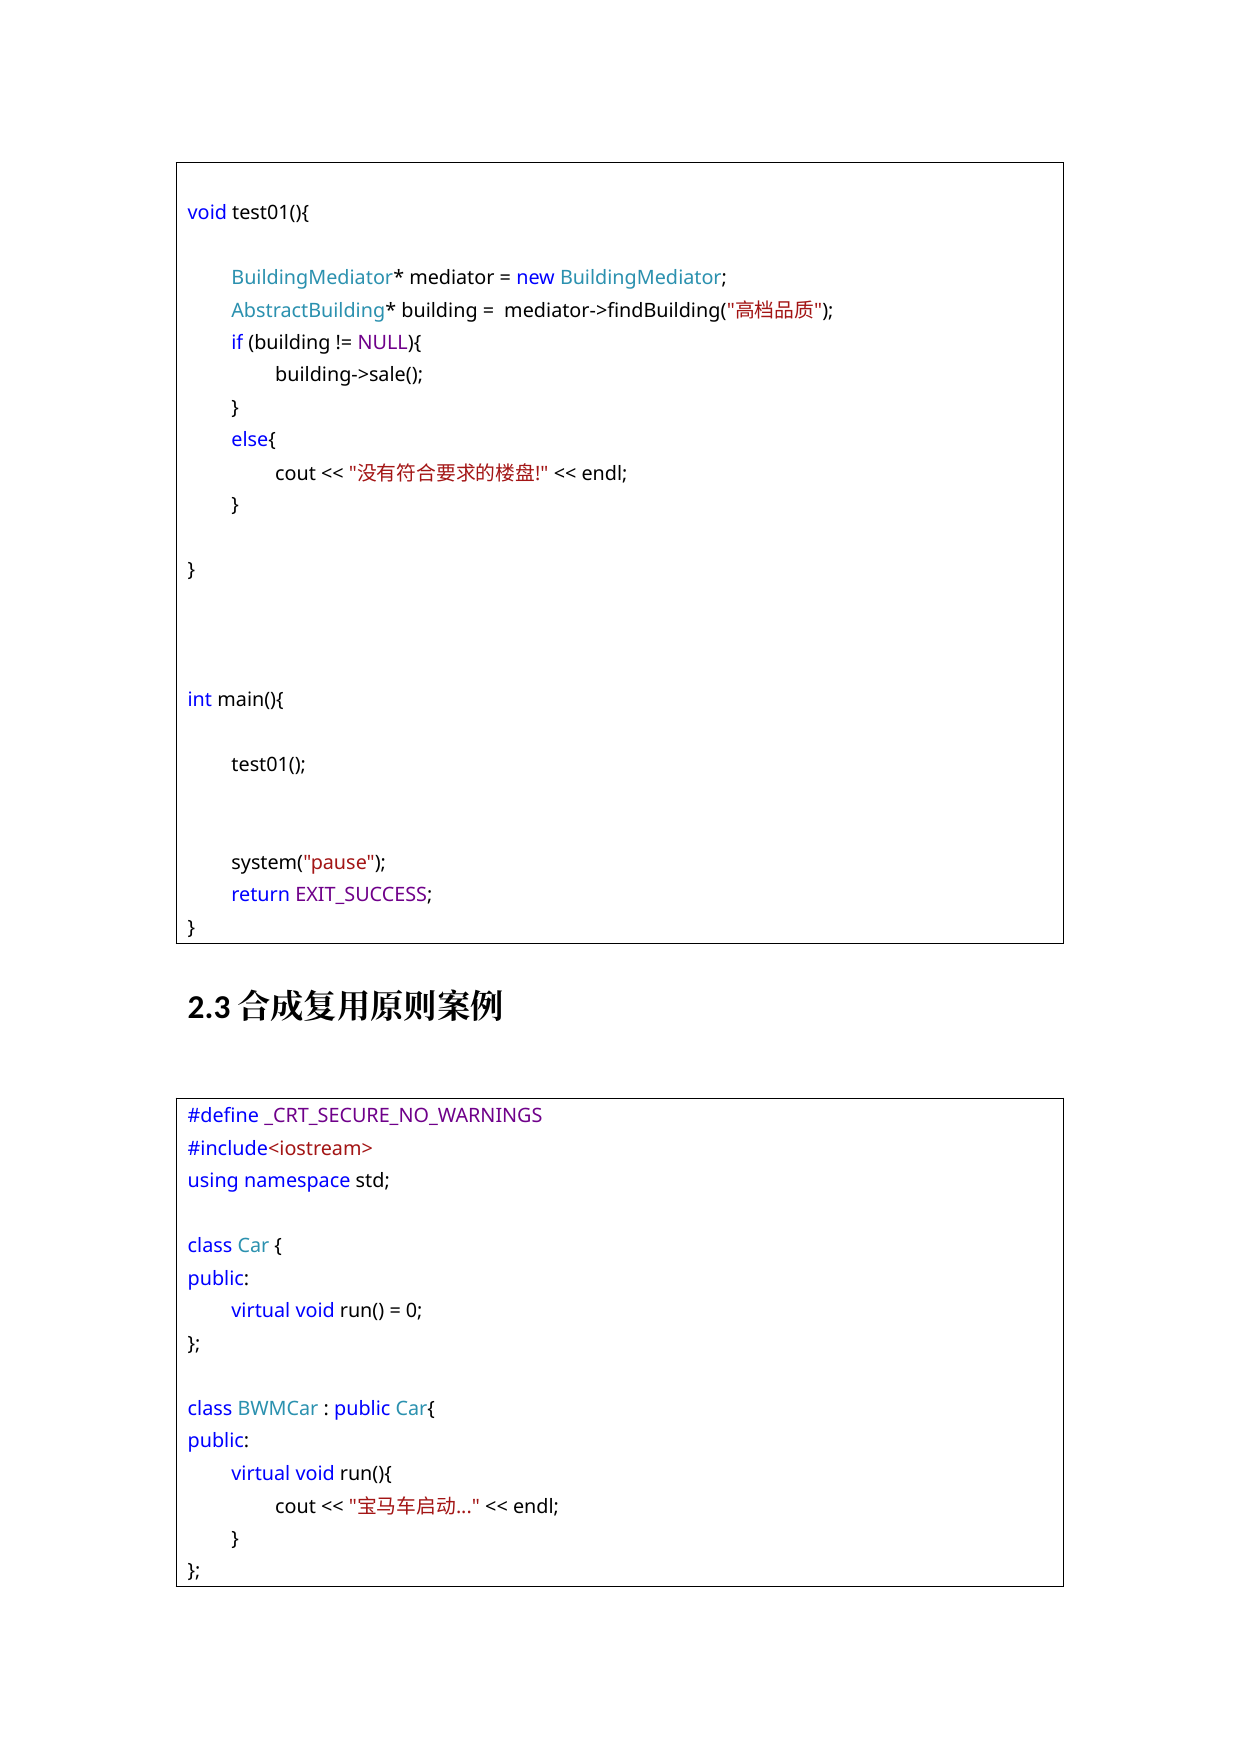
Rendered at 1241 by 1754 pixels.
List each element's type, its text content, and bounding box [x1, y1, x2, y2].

subtitle 2.3合成复用原则案例 [187, 971, 1053, 1036]
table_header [177, 163, 1063, 943]
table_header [177, 1099, 1063, 1586]
